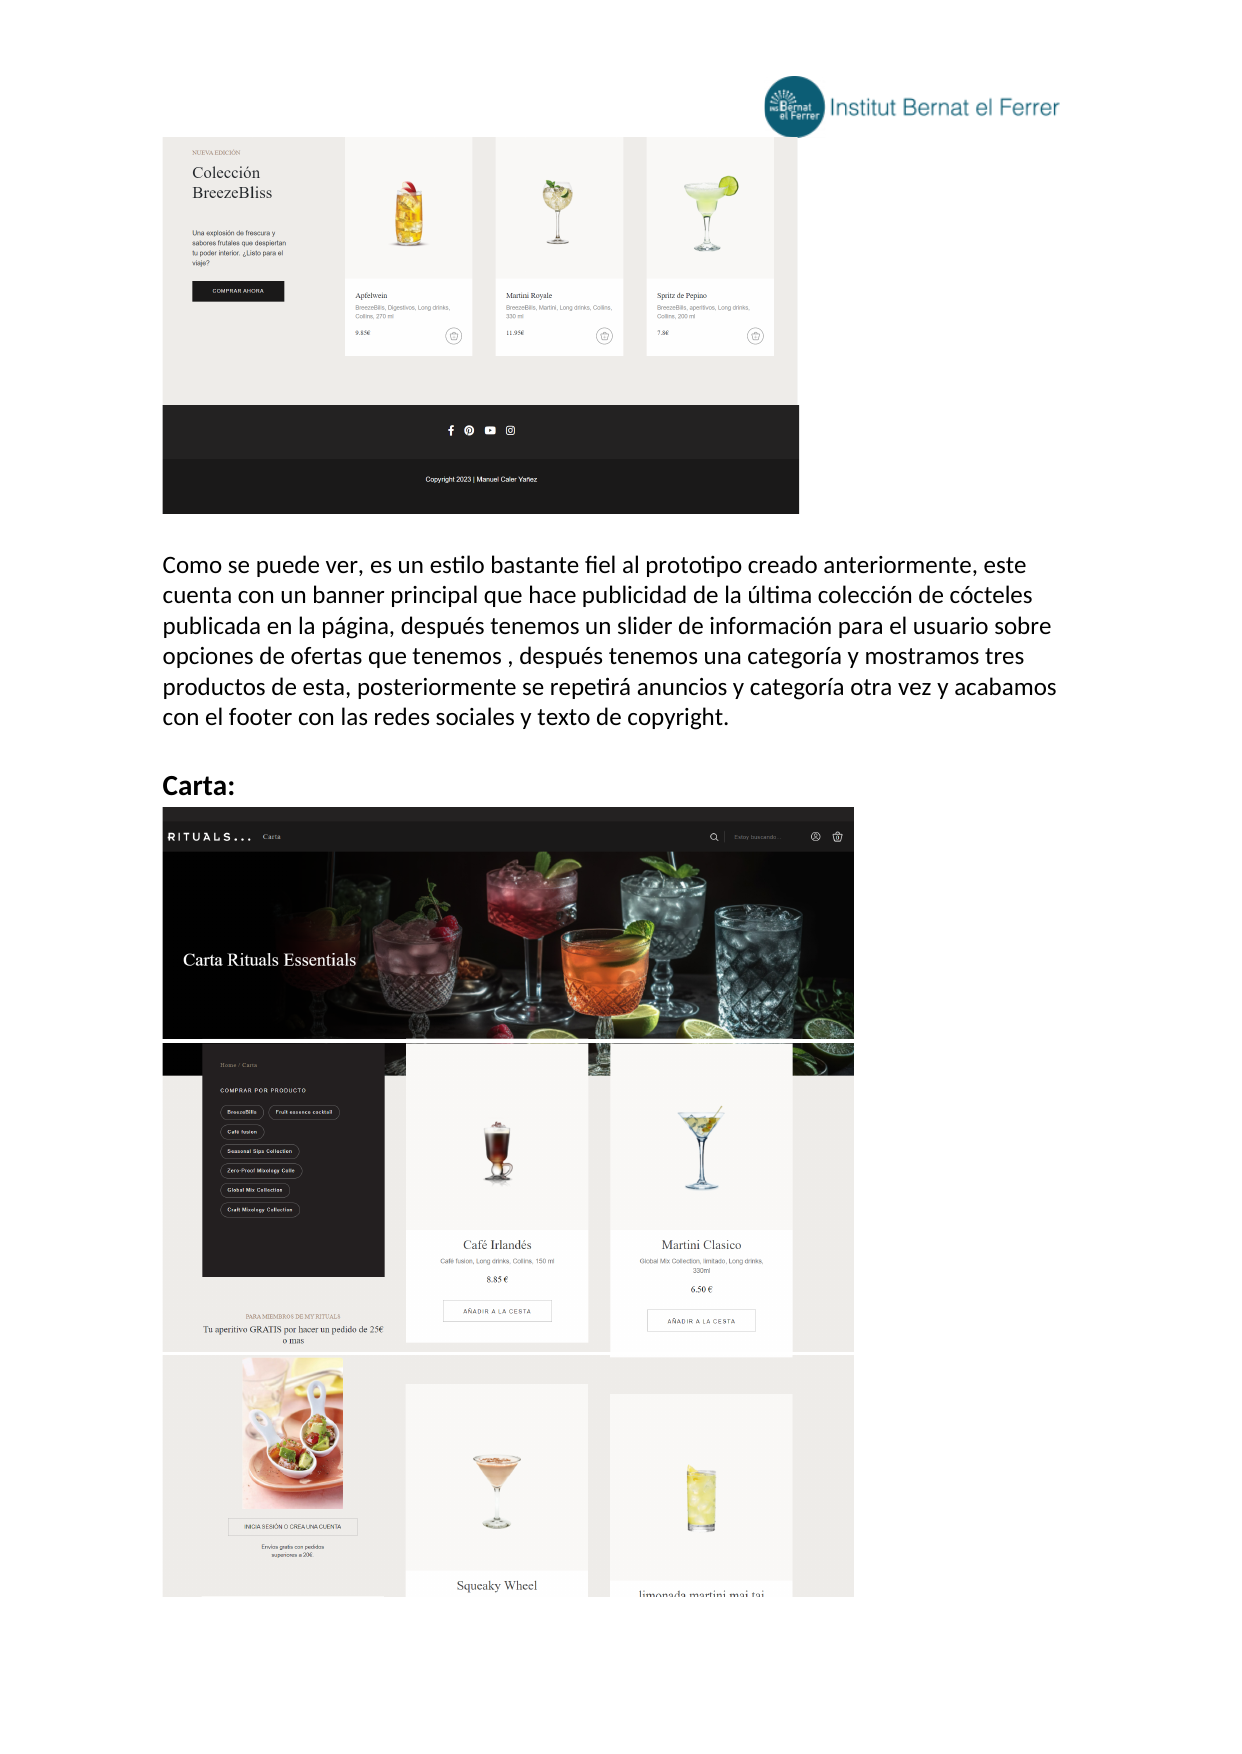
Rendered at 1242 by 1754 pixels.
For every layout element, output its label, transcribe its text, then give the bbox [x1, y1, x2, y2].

text Carta: [162, 767, 1073, 803]
picture [162, 807, 854, 1039]
picture [162, 1355, 854, 1597]
picture [162, 76, 1060, 514]
text Como se puede ver, es un estilo bastante fiel al prototipo creado anteriormente, este cuenta con un banner principal que hace publicidad de la última colección de cócteles publicada en la página, después tenemos un slider de información para el usuario sobre opciones de ofertas que tenemos , después tenemos una categoría y mostramos tres productos de esta, posteriormente se repetirá anuncios y categoría otra vez y acabamos con el footer con las redes sociales y texto de copyright. [162, 549, 1073, 732]
picture [162, 1043, 854, 1352]
